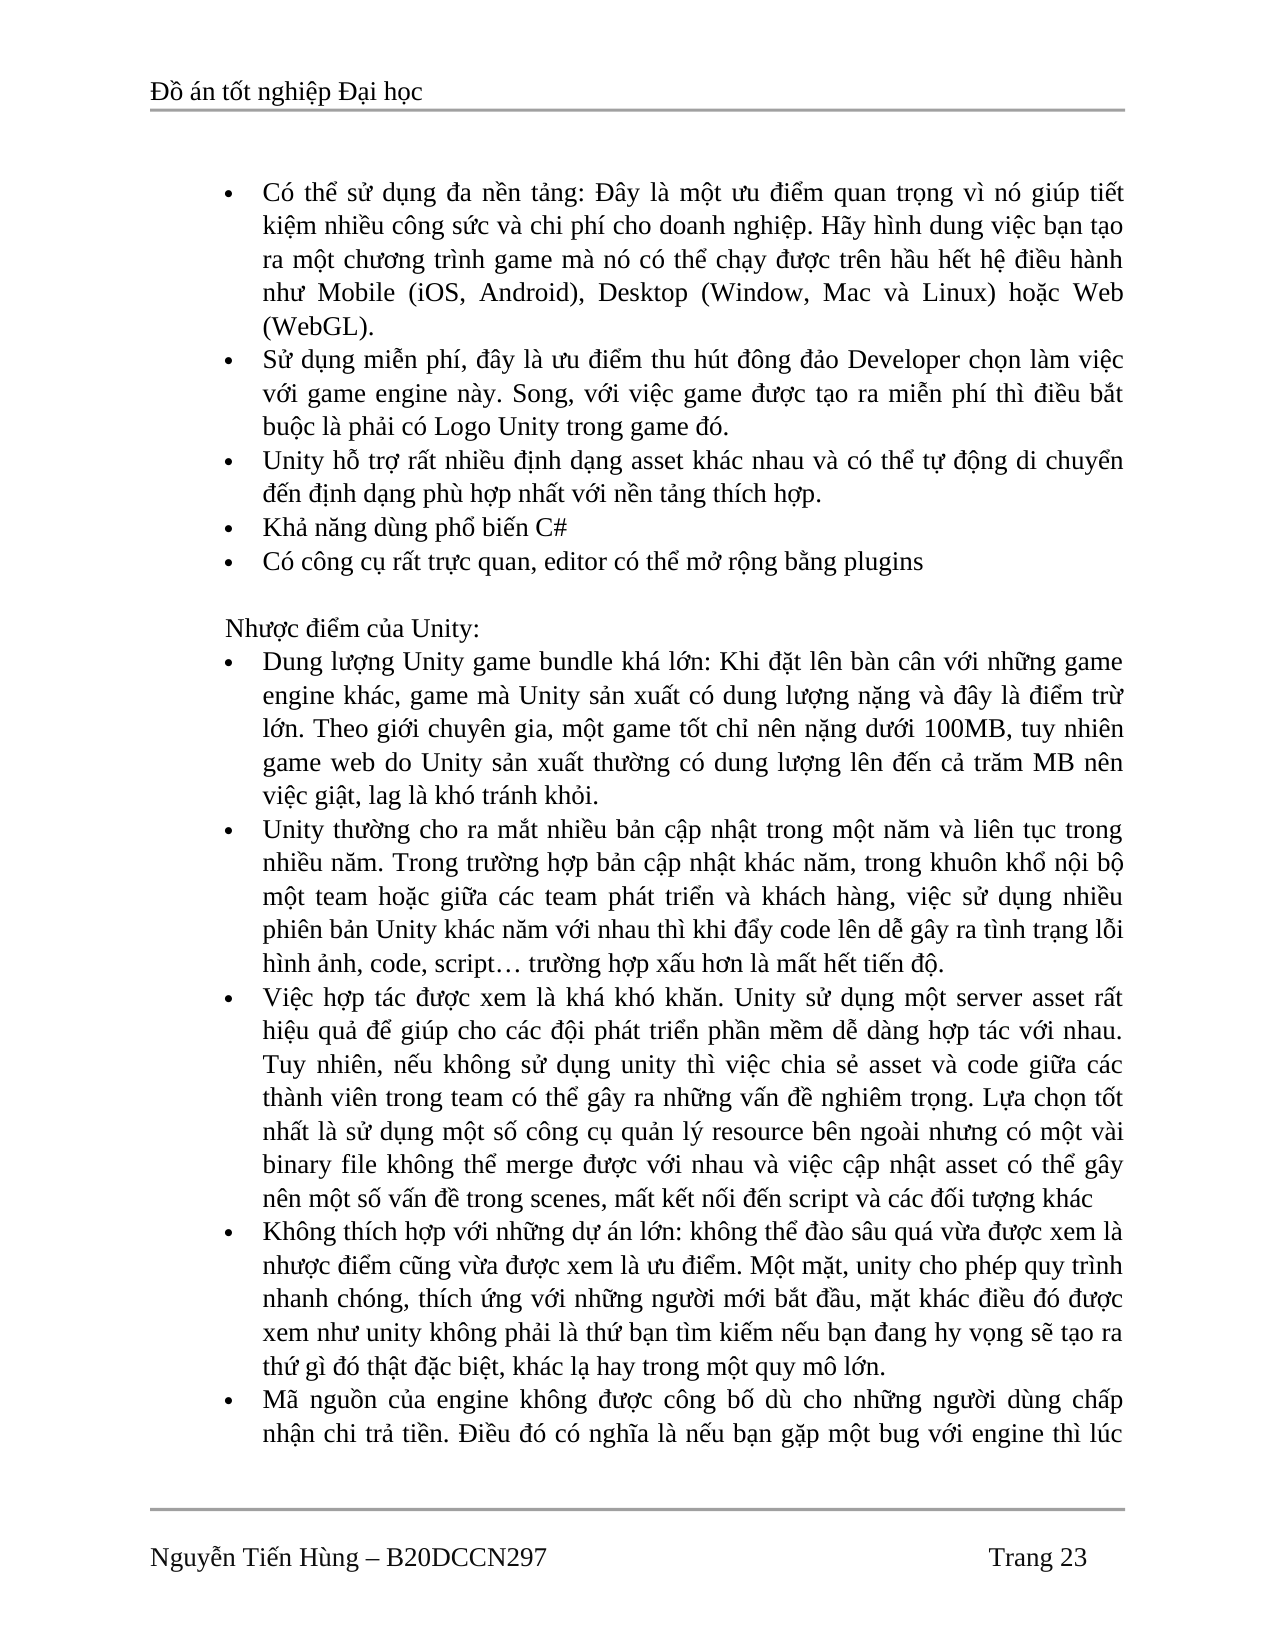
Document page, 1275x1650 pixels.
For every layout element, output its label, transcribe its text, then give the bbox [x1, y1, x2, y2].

list Có thể sử dụng đa nền tảng: Đây là một ưu điểm quan trọng vì nó giúp tiết kiệm nhiều công sức và chi phí cho doanh nghiệp. Hãy hình dung việc bạn tạo ra một chương trình game mà nó có thể chạy được trên hầu hết hệ điều hành như Mobile (iOS, Android), Desktop (Window, Mac và Linux) hoặc Web (WebGL). [225, 176, 1125, 341]
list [225, 1383, 1125, 1448]
list Sử dụng miễn phí, đây là ưu điểm thu hút đông đảo Developer chọn làm việc với game engine này. Song, với việc game được tạo ra miễn phí thì điều bắt buộc là phải có Logo Unity trong game đó. [225, 343, 1125, 442]
list Unity hỗ trợ rất nhiều định dạng asset khác nhau và có thể tự động di chuyển đến định dạng phù hợp nhất với nền tảng thích hợp. [225, 444, 1125, 509]
list Không thích hợp với những dự án lớn: không thể đào sâu quá vừa được xem là nhược điểm cũng vừa được xem là ưu điểm. Một mặt, unity cho phép quy trình nhanh chóng, thích ứng với những người mới bắt đầu, mặt khác điều đó được xem như unity không phải là thứ bạn tìm kiếm nếu bạn đang hy vọng sẽ tạo ra thứ gì đó thật đặc biệt, khác lạ hay trong một quy mô lớn. [225, 1215, 1125, 1381]
list Có công cụ rất trực quan, editor có thể mở rộng bằng plugins [225, 544, 1125, 576]
list Dung lượng Unity game bundle khá lớn: Khi đặt lên bàn cân với những game engine khác, game mà Unity sản xuất có dung lượng nặng và đây là điểm trừ lớn. Theo giới chuyên gia, một game tốt chỉ nên nặng dưới 100MB, tuy nhiên game web do Unity sản xuất thường có dung lượng lên đến cả trăm MB nên việc giật, lag là khó tránh khỏi. [225, 645, 1125, 811]
list Việc hợp tác được xem là khá khó khăn. Unity sử dụng một server asset rất hiệu quả để giúp cho các đội phát triển phần mềm dễ dàng hợp tác với nhau. Tuy nhiên, nếu không sử dụng unity thì việc chia sẻ asset và code giữa các thành viên trong team có thể gây ra những vấn đề nghiêm trọng. Lựa chọn tốt nhất là sử dụng một số công cụ quản lý resource bên ngoài nhưng có một vài binary file không thể merge được với nhau và việc cập nhật asset có thể gây nên một số vấn đề trong scenes, mất kết nối đến script và các đối tượng khác [225, 981, 1125, 1213]
list Khả năng dùng phổ biến C# [225, 511, 1125, 542]
text Nhược điểm của Unity: [150, 612, 1125, 643]
list Unity thường cho ra mắt nhiều bản cập nhật trong một năm và liên tục trong nhiều năm. Trong trường hợp bản cập nhật khác năm, trong khuôn khổ nội bộ một team hoặc giữa các team phát triển và khách hàng, việc sử dụng nhiều phiên bản Unity khác năm với nhau thì khi đẩy code lên dễ gây ra tình trạng lỗi hình ảnh, code, script… trường hợp xấu hơn là mất hết tiến độ. [225, 813, 1125, 978]
